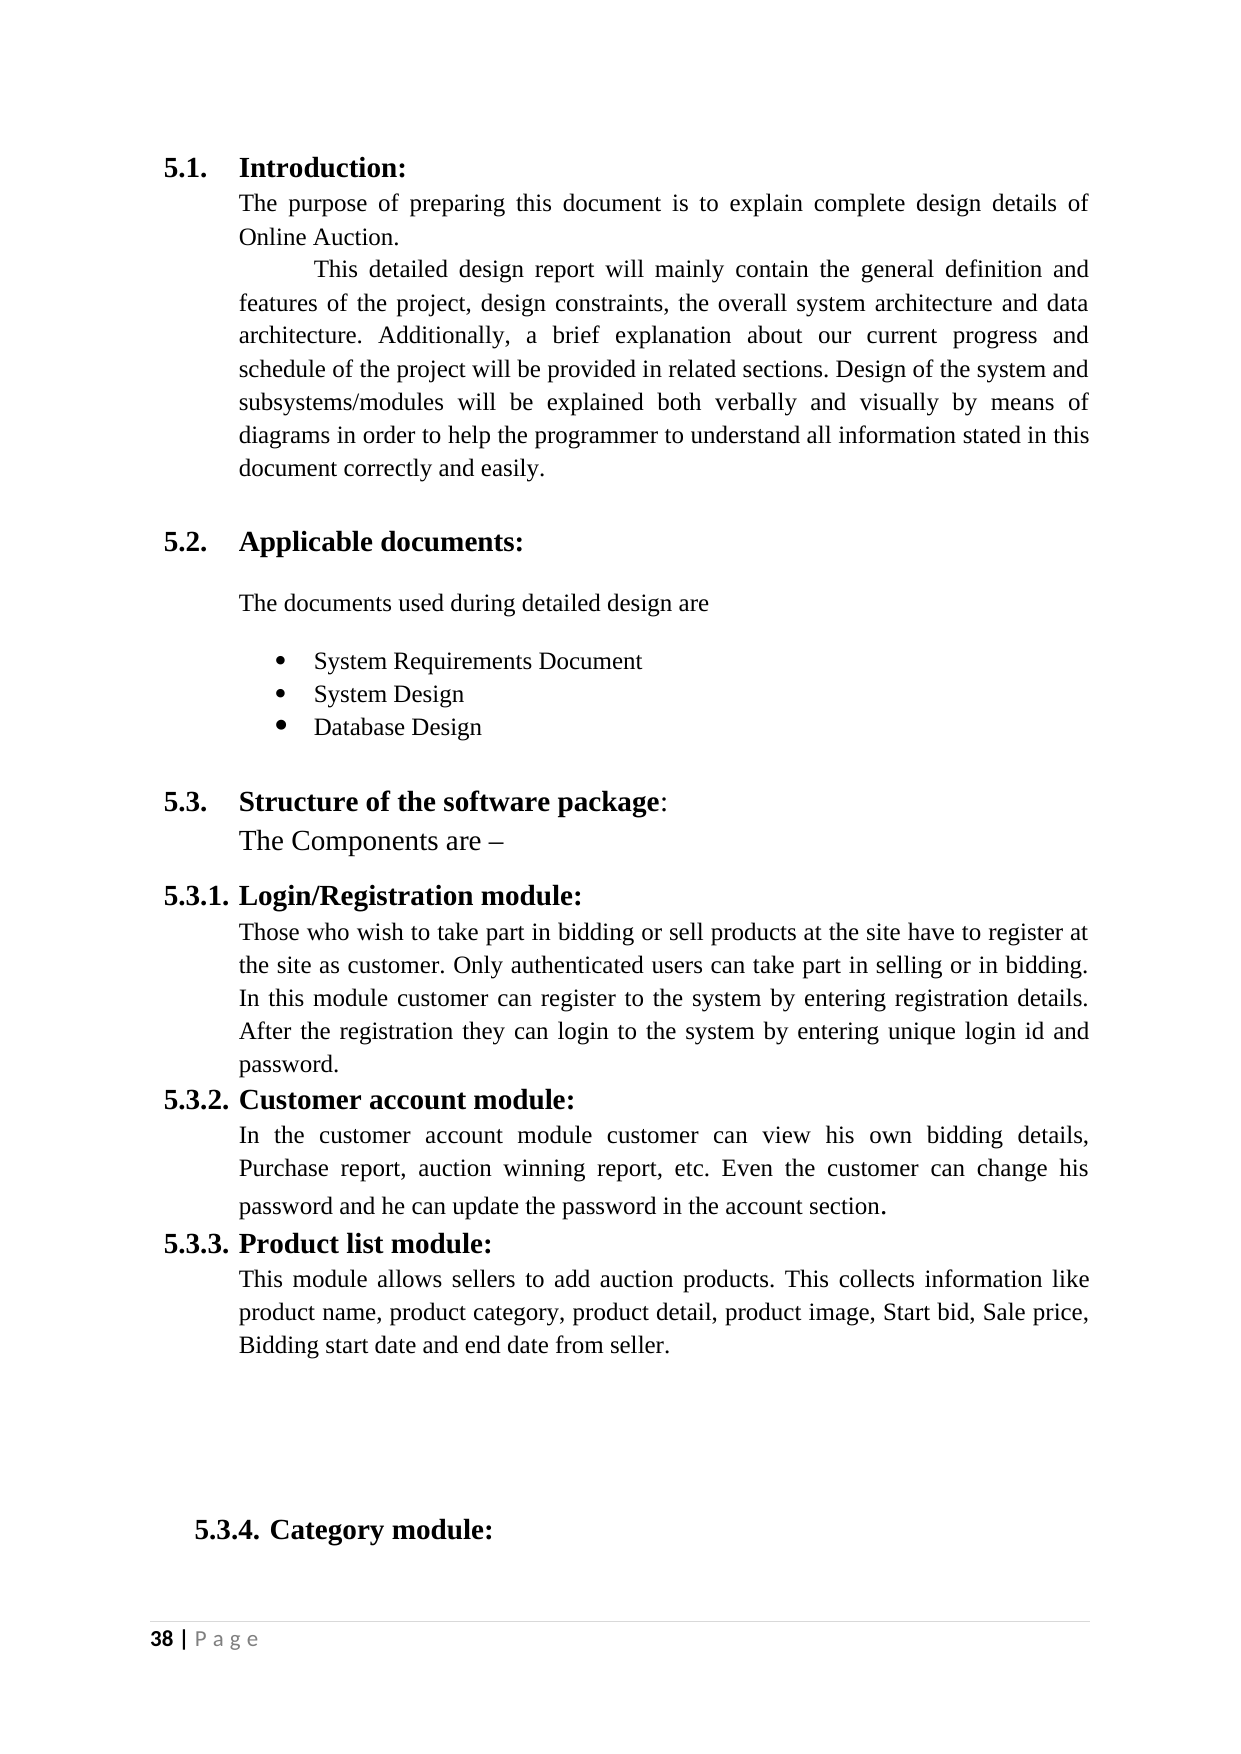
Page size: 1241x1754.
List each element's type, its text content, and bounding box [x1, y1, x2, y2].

list Introduction: [163, 150, 1090, 183]
list Login/Registration module: [163, 878, 1090, 912]
list Applicable documents: [163, 524, 1090, 558]
list Database Design [276, 712, 1090, 742]
list Product list module: [163, 1226, 1090, 1259]
list Those who wish to take part in bidding or sell products at the site have to register at the site as customer. Only authenticated users can take part in selling or in bidding. In this module customer can register to the system by entering registration details. After the registration they can login to the system by entering unique login id and password. [238, 917, 1090, 1078]
list Category module: [194, 1512, 1090, 1546]
list The purpose of preparing this document is to explain complete design details of Online Auction. [238, 188, 1090, 250]
list System Design [276, 679, 1090, 708]
list This detailed design report will mainly contain the general definition and features of the project, design constraints, the overall system architecture and data architecture. Additionally, a brief explanation about our current progress and schedule of the project will be provided in related sections. Design of the system and subsystems/modules will be explained both verbally and visually by means of diagrams in order to help the programmer to understand all information stated in this document correctly and easily. [238, 254, 1090, 481]
list Customer account module: [163, 1082, 1090, 1115]
text The Components are – [238, 823, 1090, 857]
list Structure of the software package: [163, 784, 1090, 818]
list This module allows sellers to add auction products. This collects information like product name, product category, product detail, product image, Start bid, Sale price, Bidding start date and end date from seller. [238, 1264, 1090, 1359]
text The documents used during detailed design are [238, 588, 1090, 617]
list In the customer account module customer can view his own bidding details, Purchase report, auction winning report, etc. Even the customer can change his password and he can update the password in the account section. [238, 1120, 1090, 1221]
list System Requirements Document [276, 646, 1090, 674]
